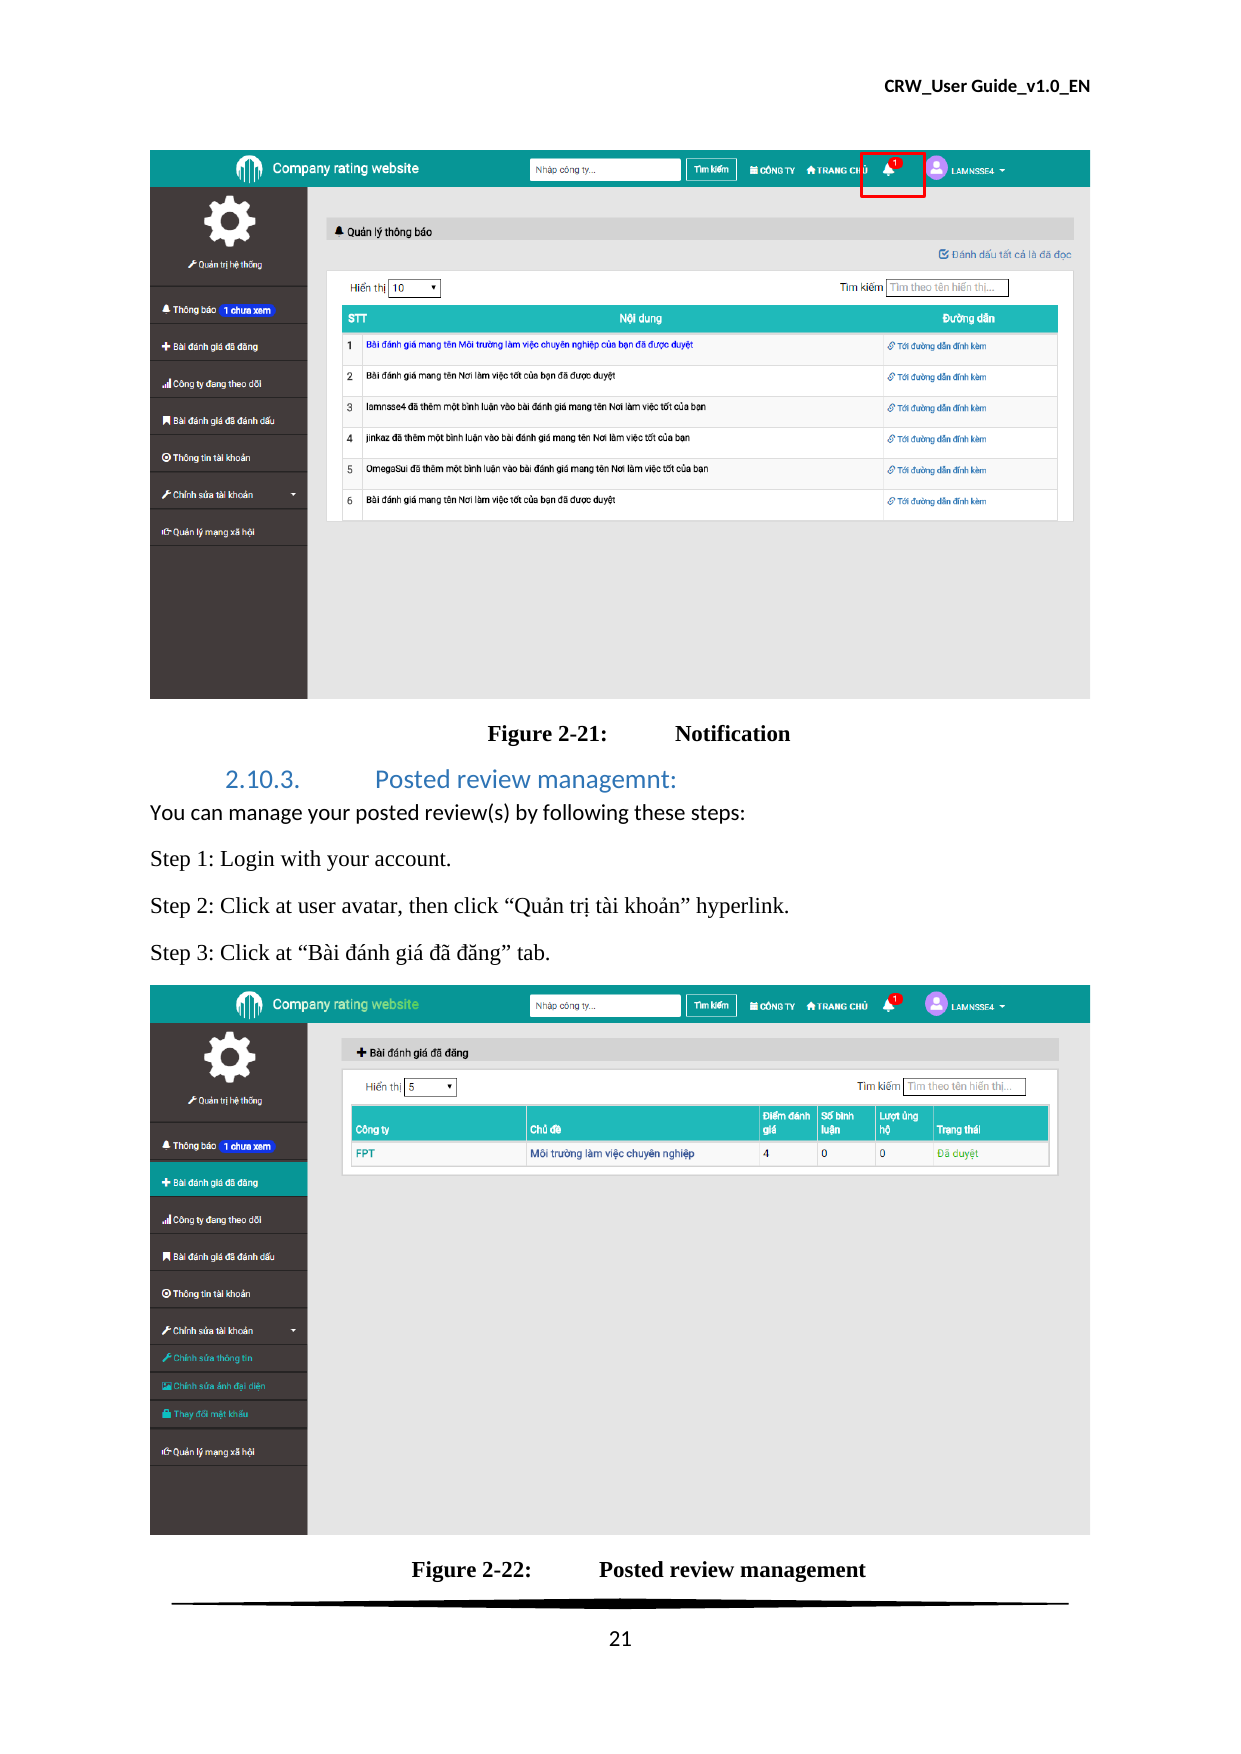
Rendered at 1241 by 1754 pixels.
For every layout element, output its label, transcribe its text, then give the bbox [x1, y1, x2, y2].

text Step 1: Login with your account. [150, 845, 1090, 871]
text Step 2: Click at user avatar, then click “Quản trị tài khoản” hyperlink. [150, 892, 1090, 918]
text Notification [187, 720, 1090, 746]
text Posted review management [187, 1556, 1090, 1582]
text You can manage your posted review(s) by following these steps: [150, 798, 1090, 826]
text Step 3: Click at “Bài đánh giá đã đăng” tab. [150, 939, 1090, 965]
picture [150, 985, 1091, 1535]
picture [150, 150, 1091, 699]
subtitle Posted review managemnt: [225, 763, 1090, 796]
